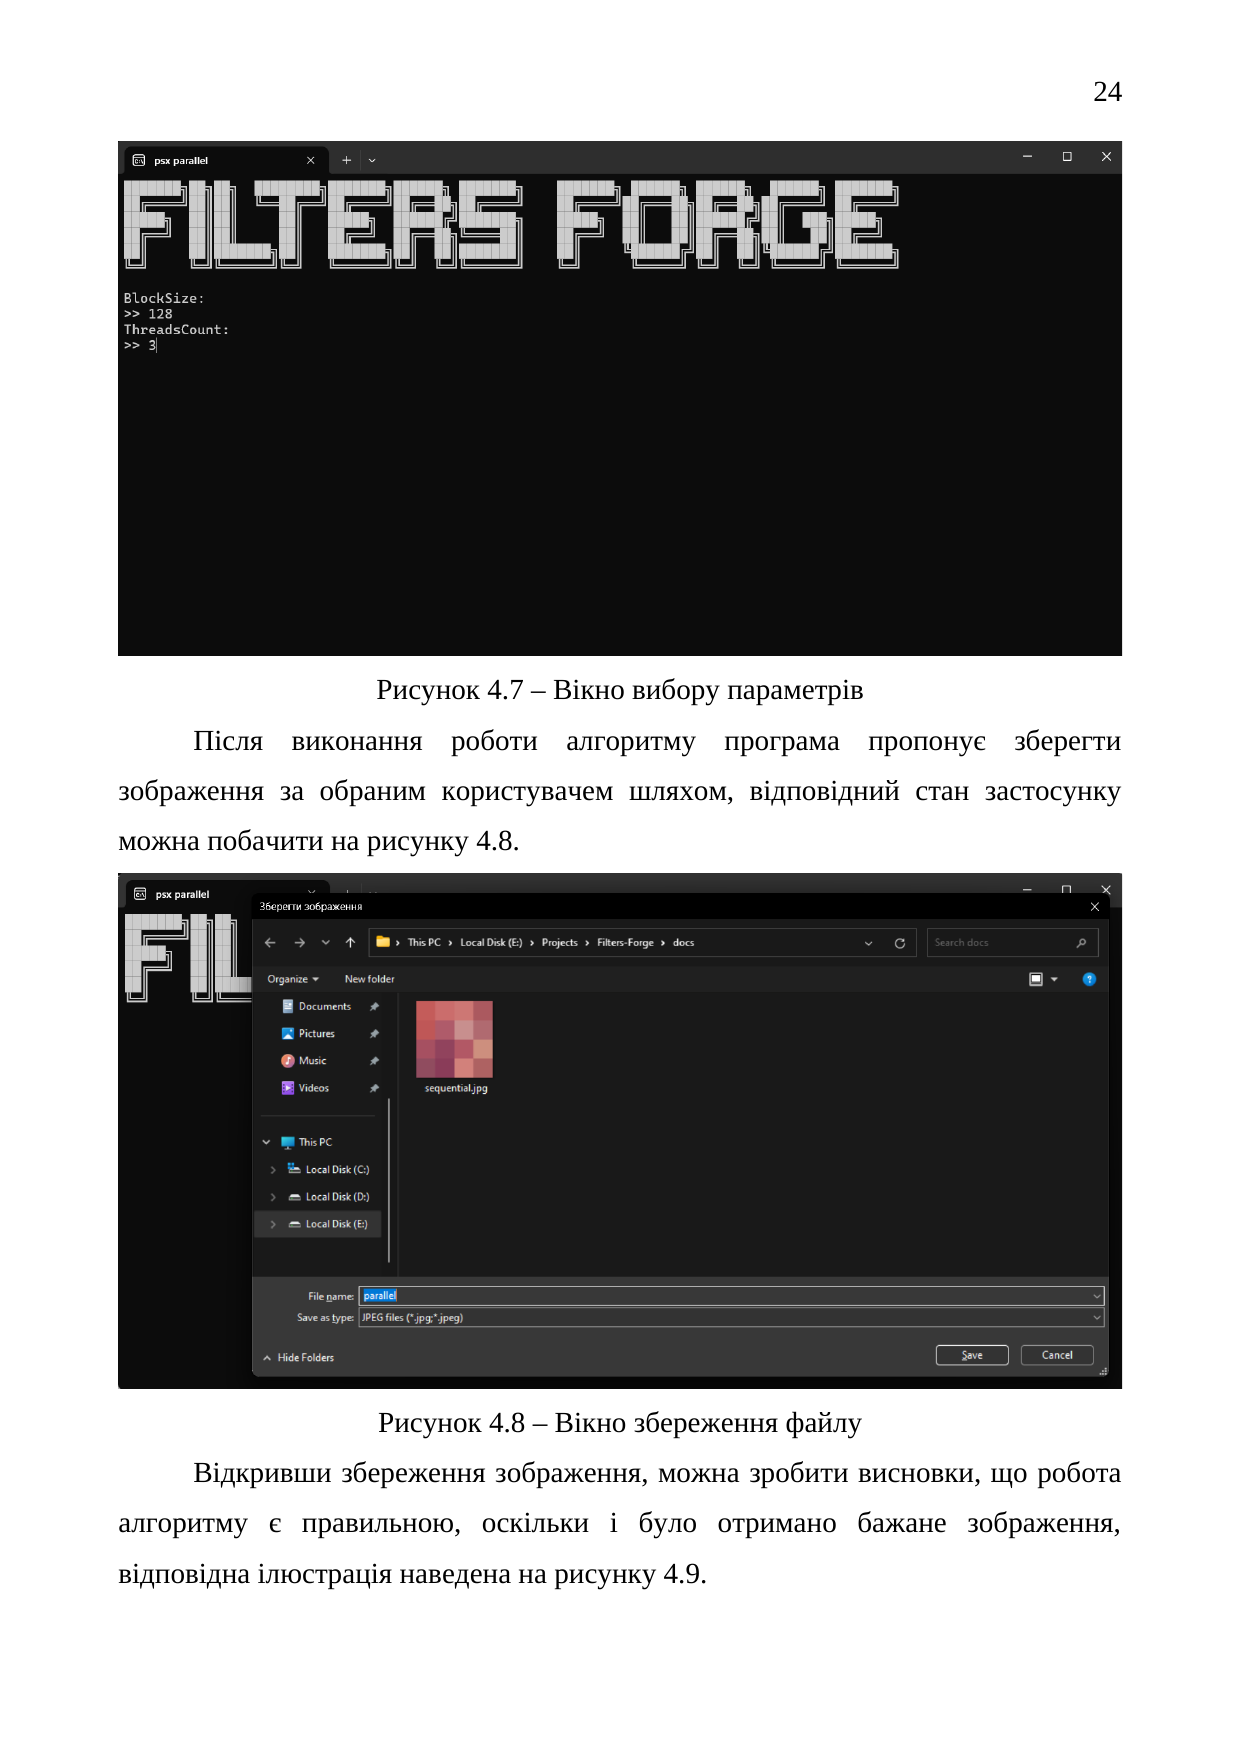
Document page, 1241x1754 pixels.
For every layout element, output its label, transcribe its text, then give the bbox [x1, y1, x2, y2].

text Рисунок 4.7 – Вікно вибору параметрів [118, 672, 1122, 706]
text Рисунок 4.8 – Вікно збереження файлу [118, 1405, 1122, 1438]
text Після виконання роботи алгоритму програма пропонує зберегти зображення за обраним користувачем шляхом, відповідний стан застосунку можна побачити на рисунку 4.8. [118, 723, 1122, 857]
text Відкривши збереження зображення, можна зробити висновки, що робота алгоритму є правильною, оскільки і було отримано бажане зображення, відповідна ілюстрація наведена на рисунку 4.9. [118, 1455, 1122, 1589]
picture [118, 141, 1123, 656]
picture [118, 873, 1123, 1389]
